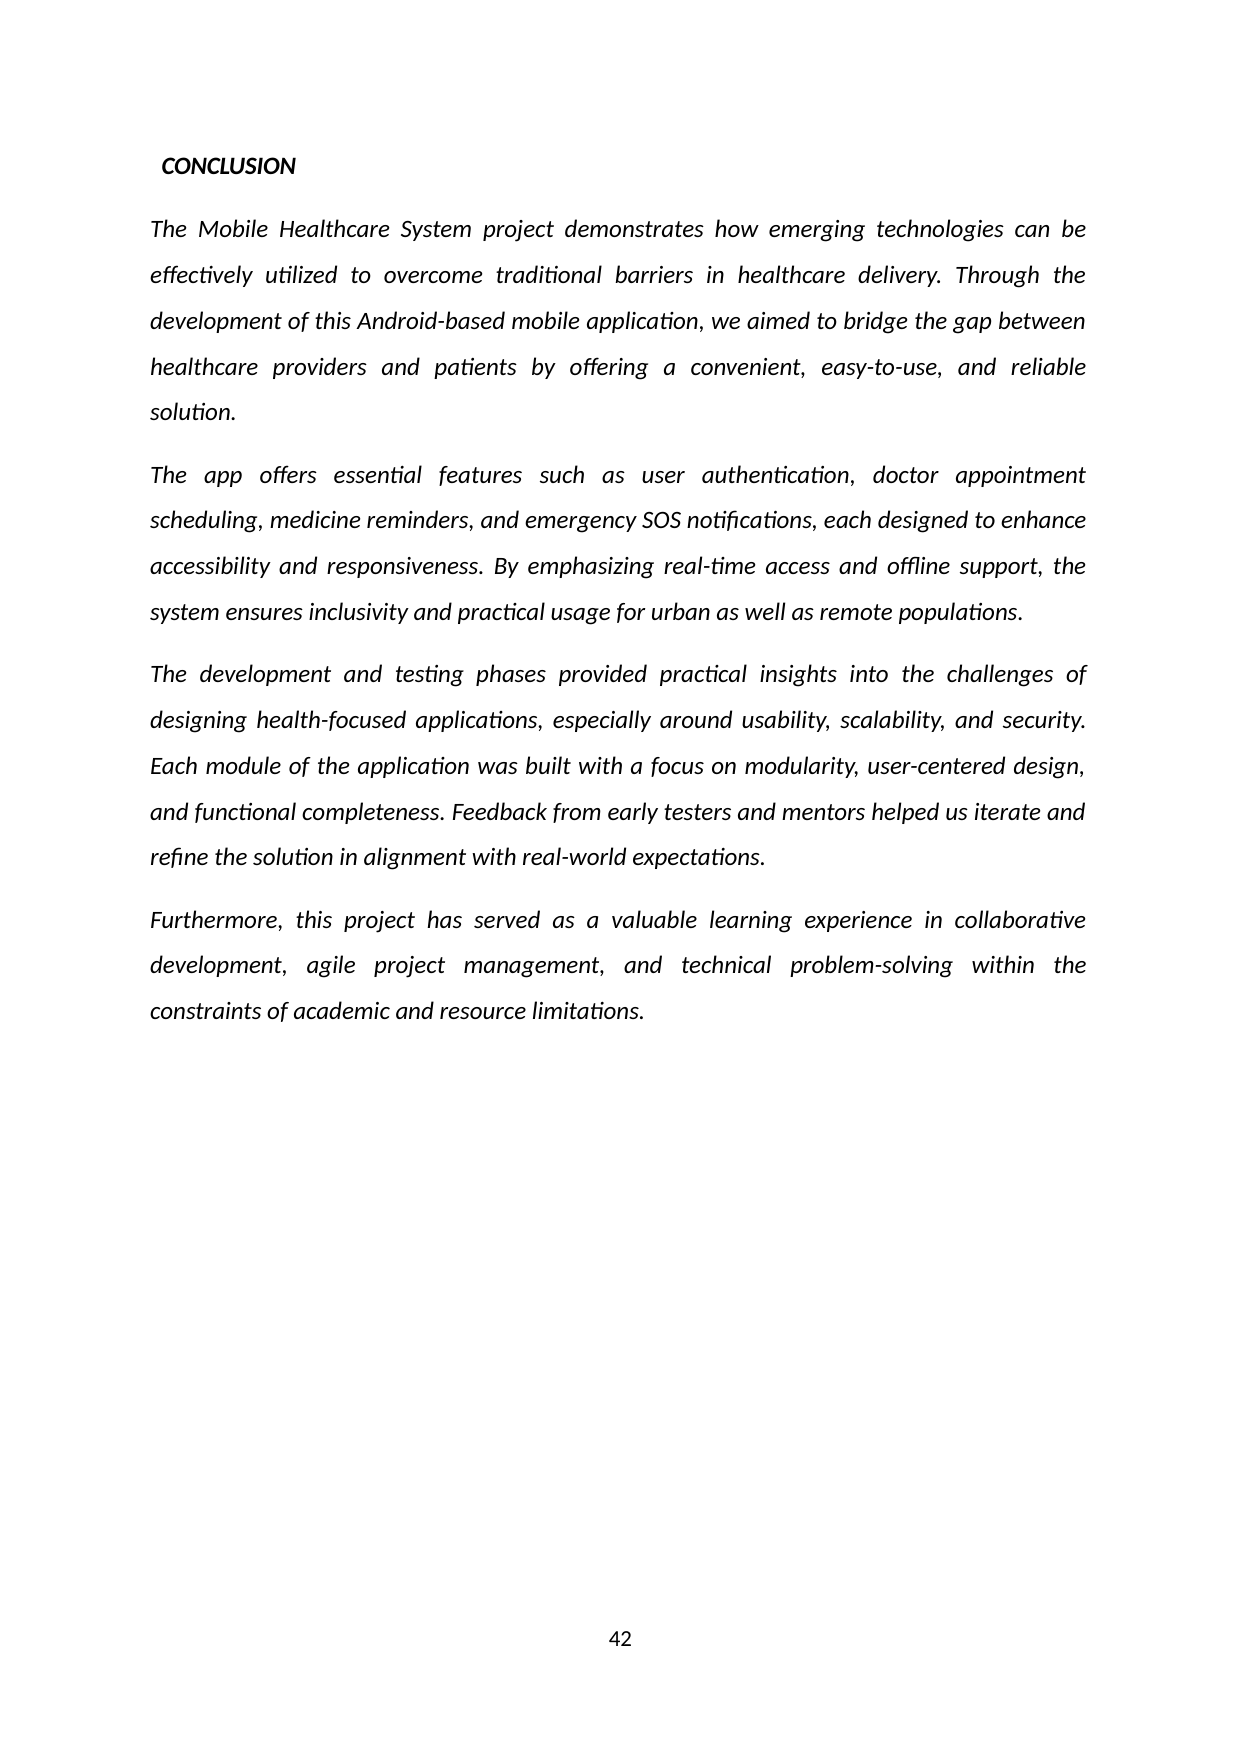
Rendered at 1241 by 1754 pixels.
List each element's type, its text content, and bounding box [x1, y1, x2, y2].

text The Mobile Healthcare System project demonstrates how emerging technologies can be effectively utilized to overcome traditional barriers in healthcare delivery. Through the development of this Android-based mobile application, we aimed to bridge the gap between healthcare providers and patients by offering a convenient, easy-to-use, and reliable solution. [150, 214, 1090, 427]
text The app offers essential features such as user authentication, doctor appointment scheduling, medicine reminders, and emergency SOS notifications, each designed to enhance accessibility and responsiveness. By emphasizing real-time access and offline support, the system ensures inclusivity and practical usage for urban as well as remote populations. [150, 459, 1090, 627]
text The development and testing phases provided practical insights into the challenges of designing health-focused applications, especially around usability, scalability, and security. Each module of the application was built with a focus on modularity, user-centered design, and functional completeness. Feedback from early testers and mentors helped us iterate and refine the solution in alignment with real-world expectations. [150, 658, 1090, 872]
text Furthermore, this project has served as a valuable learning experience in collaborative development, agile project management, and technical problem-solving within the constraints of academic and resource limitations. [150, 904, 1090, 1026]
text CONCLUSION [150, 150, 1090, 181]
